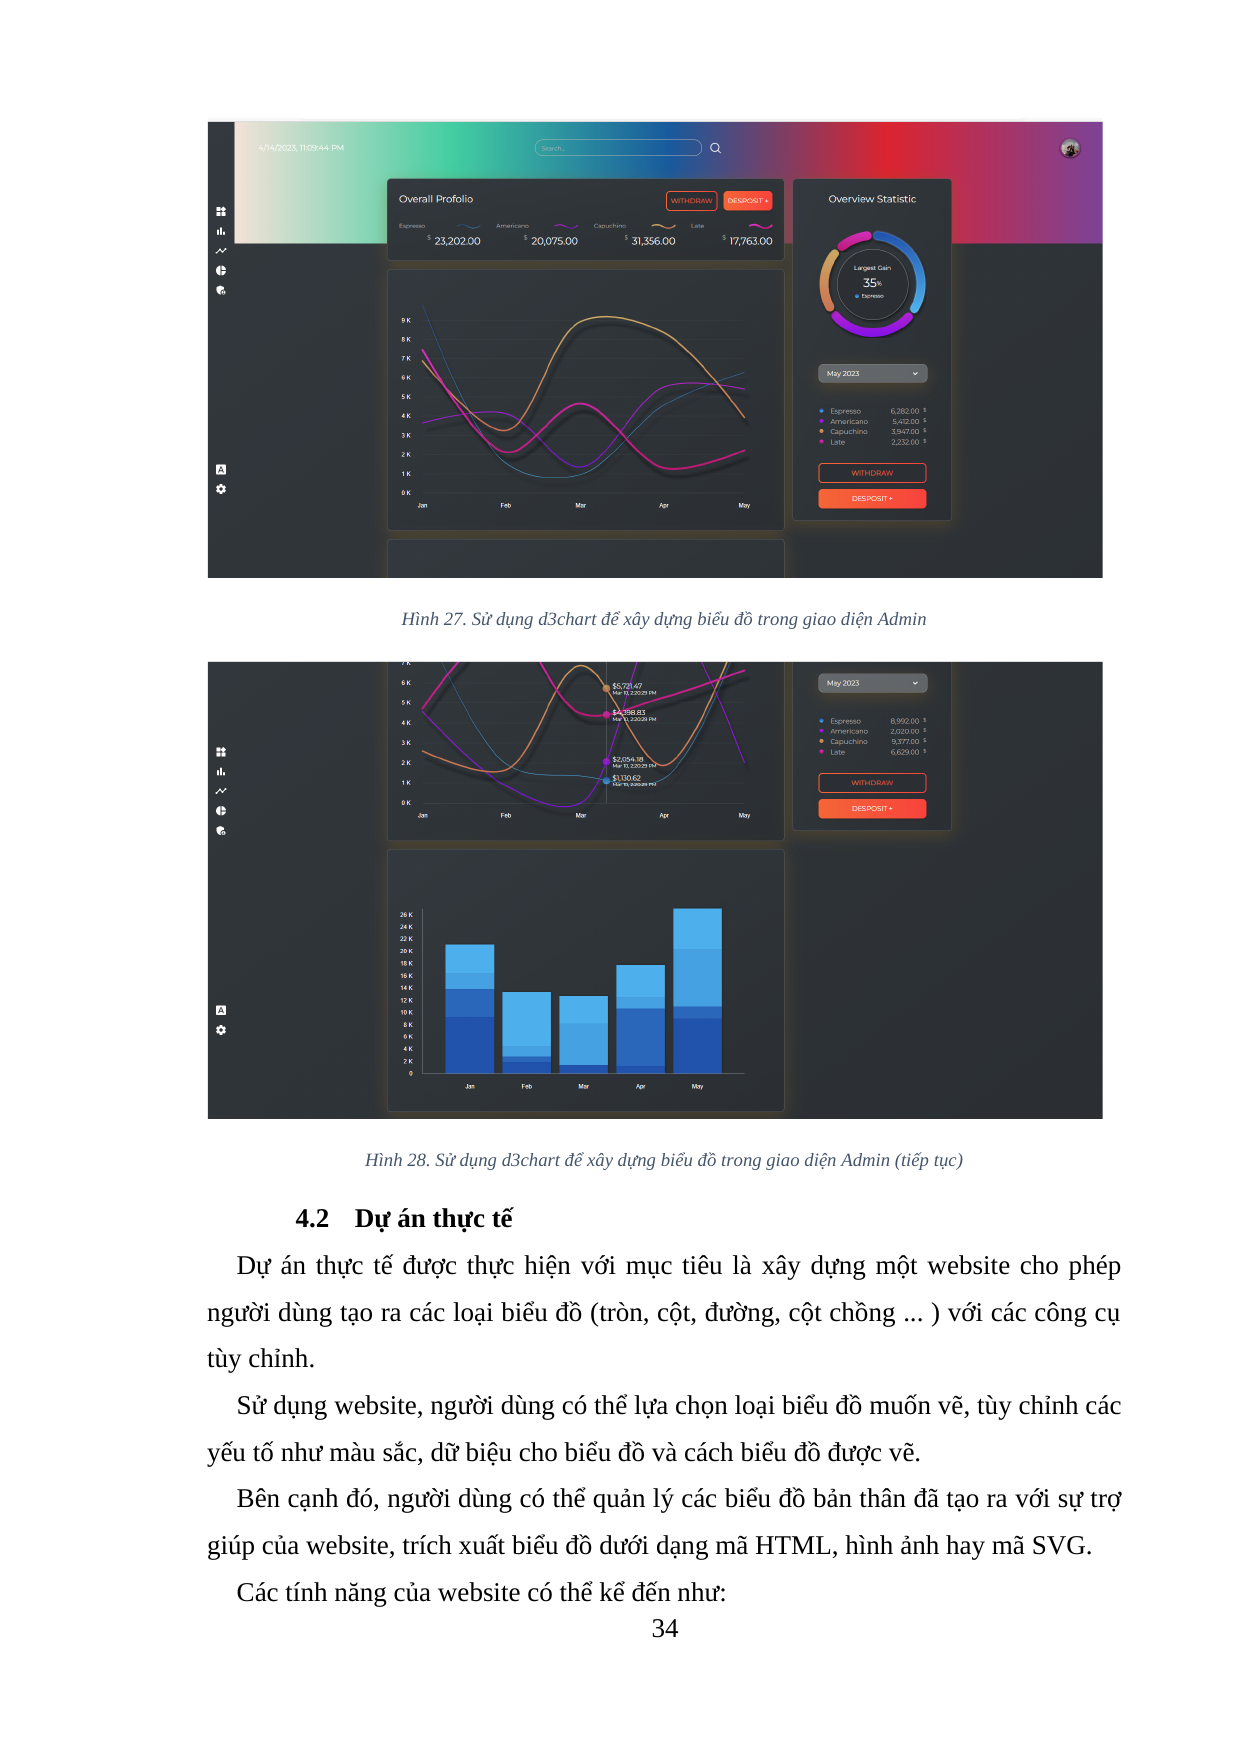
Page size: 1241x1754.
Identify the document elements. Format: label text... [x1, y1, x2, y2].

text Hình 28. Sử dụng d3chart để xây dựng biểu đồ trong giao diện Admin (tiếp tục) [208, 1149, 1122, 1171]
text Hình 27. Sử dụng d3chart để xây dựng biểu đồ trong giao diện Admin [208, 608, 1122, 630]
list Các tính năng của website có thể kể đến như: [207, 1576, 1122, 1607]
picture [207, 118, 1103, 578]
list Dự án thực tế được thực hiện với mục tiêu là xây dựng một website cho phép người dùng tạo ra các loại biểu đồ (tròn, cột, đường, cột chồng ... ) với các công cụ tùy chỉnh. [207, 1249, 1122, 1373]
list Bên cạnh đó, người dùng có thể quản lý các biểu đồ bản thân đã tạo ra với sự trợ giúp của website, trích xuất biểu đồ dưới dạng mã HTML, hình ảnh hay mã SVG. [207, 1482, 1122, 1560]
list Sử dụng website, người dùng có thể lựa chọn loại biểu đồ muốn vẽ, tùy chỉnh các yếu tố như màu sắc, dữ biệu cho biểu đồ và cách biểu đồ được vẽ. [207, 1389, 1122, 1467]
list Dự án thực tế [295, 1202, 1122, 1233]
picture [207, 661, 1103, 1119]
